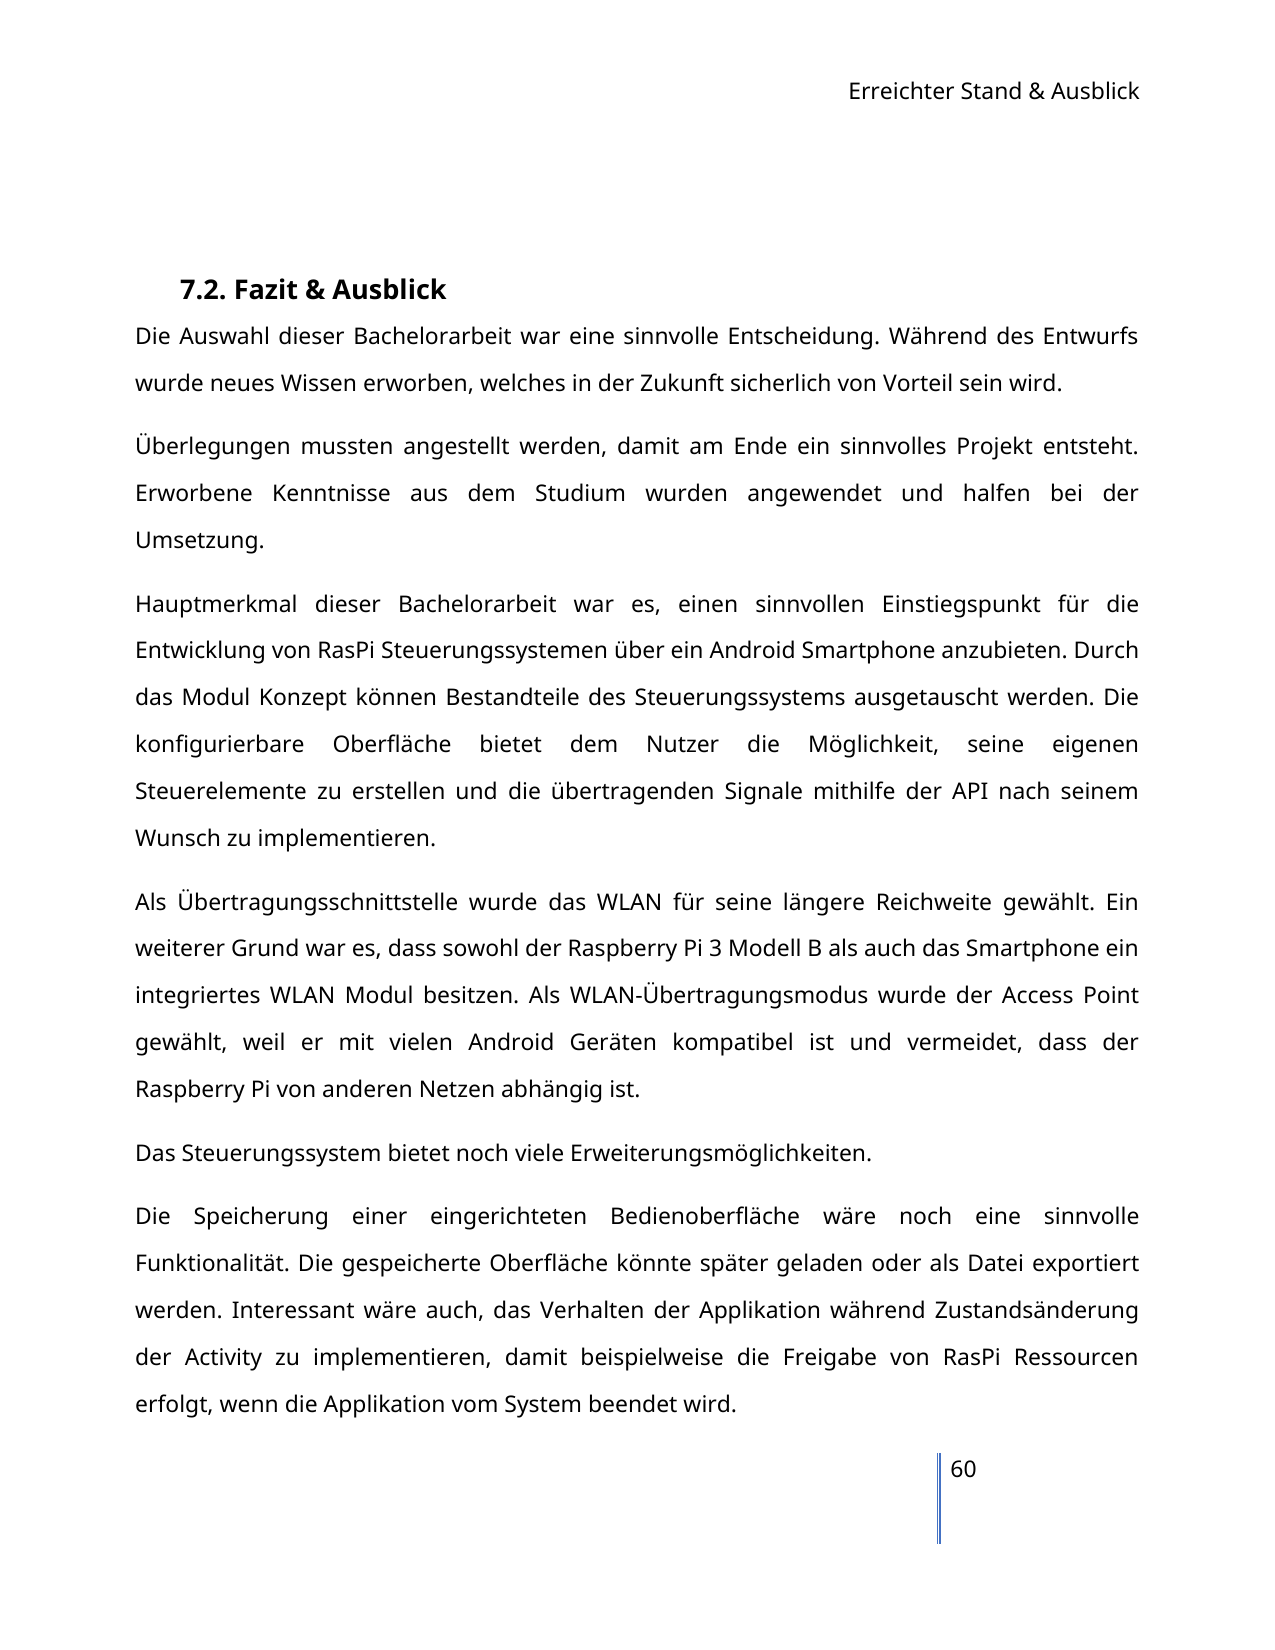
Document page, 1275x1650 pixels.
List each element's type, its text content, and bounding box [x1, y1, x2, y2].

subtitle Fazit & Ausblick [180, 270, 1140, 307]
text Die Speicherung einer eingerichteten Bedienoberfläche wäre noch eine sinnvolle Funktionalität. Die gespeicherte Oberfläche könnte später geladen oder als Datei exportiert werden. Interessant wäre auch, das Verhalten der Applikation während Zustandsänderung der Activity zu implementieren, damit beispielweise die Freigabe von RasPi Ressourcen erfolgt, wenn die Applikation vom System beendet wird. [135, 1200, 1140, 1419]
text Überlegungen mussten angestellt werden, damit am Ende ein sinnvolles Projekt entsteht. Erworbene Kenntnisse aus dem Studium wurden angewendet und halfen bei der Umsetzung. [135, 430, 1140, 555]
text Als Übertragungsschnittstelle wurde das WLAN für seine längere Reichweite gewählt. Ein weiterer Grund war es, dass sowohl der Raspberry Pi 3 Modell B als auch das Smartphone ein integriertes WLAN Modul besitzen. Als WLAN-Übertragungsmodus wurde der Access Point gewählt, weil er mit vielen Android Geräten kompatibel ist und vermeidet, dass der Raspberry Pi von anderen Netzen abhängig ist. [135, 885, 1140, 1104]
text Das Steuerungssystem bietet noch viele Erweiterungsmöglichkeiten. [135, 1136, 1140, 1168]
text Die Auswahl dieser Bachelorarbeit war eine sinnvolle Entscheidung. Während des Entwurfs wurde neues Wissen erworben, welches in der Zukunft sicherlich von Vorteil sein wird. [135, 320, 1140, 398]
text Hauptmerkmal dieser Bachelorarbeit war es, einen sinnvollen Einstiegspunkt für die Entwicklung von RasPi Steuerungssystemen über ein Android Smartphone anzubieten. Durch das Modul Konzept können Bestandteile des Steuerungssystems ausgetauscht werden. Die konfigurierbare Oberfläche bietet dem Nutzer die Möglichkeit, seine eigenen Steuerelemente zu erstellen und die übertragenden Signale mithilfe der API nach seinem Wunsch zu implementieren. [135, 587, 1140, 853]
